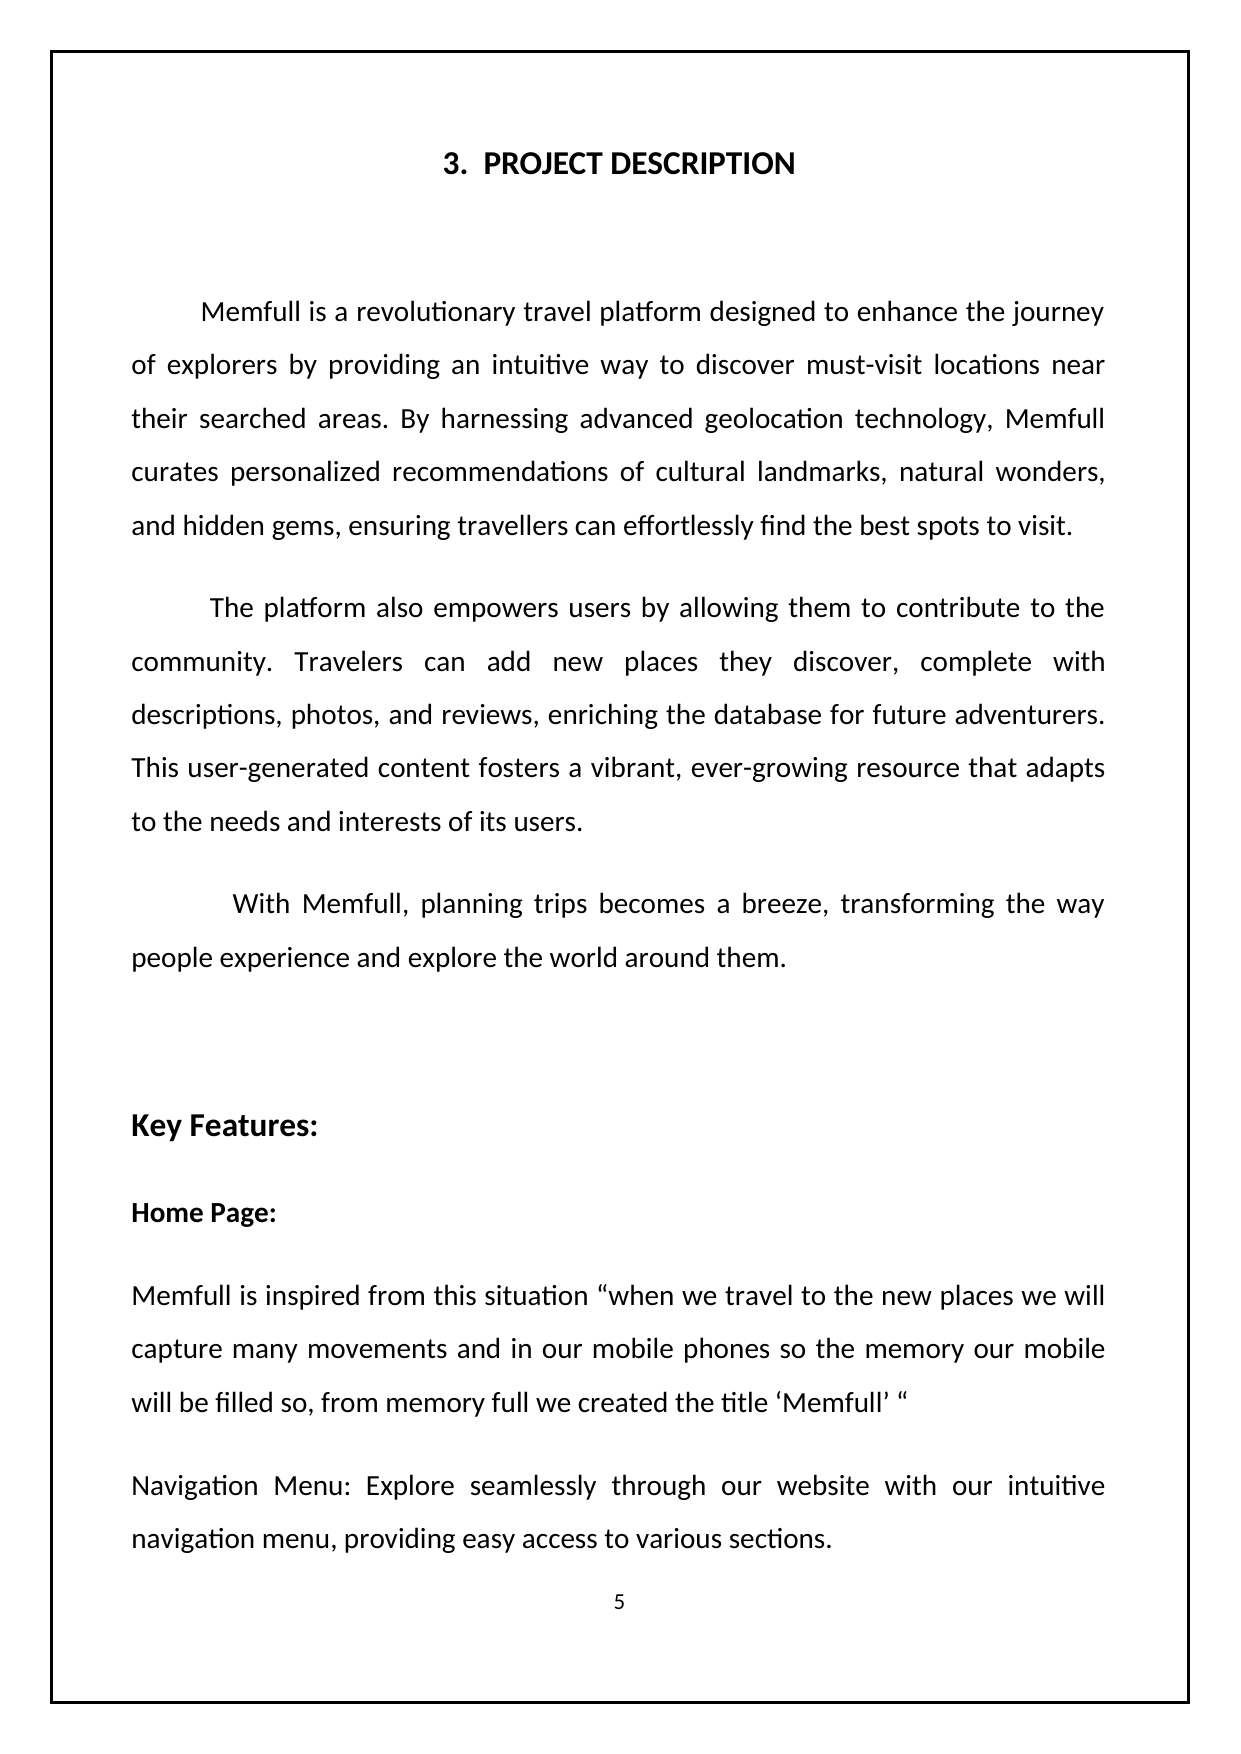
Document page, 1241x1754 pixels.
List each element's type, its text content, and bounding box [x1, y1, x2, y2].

text Navigation Menu: Explore seamlessly through our website with our intuitive navigation menu, providing easy access to various sections. [131, 1467, 1107, 1556]
text The platform also empowers users by allowing them to contribute to the community. Travelers can add new places they discover, complete with descriptions, photos, and reviews, enriching the database for future adventurers. This user-generated content fosters a vibrant, ever-growing resource that adapts to the needs and interests of its users. [131, 589, 1107, 839]
text Key Features: [131, 1104, 1107, 1145]
text 3. PROJECT DESCRIPTION [131, 142, 1107, 182]
text Memfull is a revolutionary travel platform designed to enhance the journey of explorers by providing an intuitive way to discover must-visit locations near their searched areas. By harnessing advanced geolocation technology, Memfull curates personalized recommendations of cultural landmarks, natural wonders, and hidden gems, ensuring travellers can effortlessly find the best spots to visit. [131, 293, 1107, 542]
text Home Page: [131, 1194, 1107, 1230]
text With Memfull, planning trips becomes a breeze, transforming the way people experience and explore the world around them. [131, 886, 1107, 975]
text Memfull is inspired from this situation “when we travel to the new places we will capture many movements and in our mobile phones so the memory our mobile will be filled so, from memory full we created the title ‘Memfull’ “ [131, 1277, 1107, 1419]
